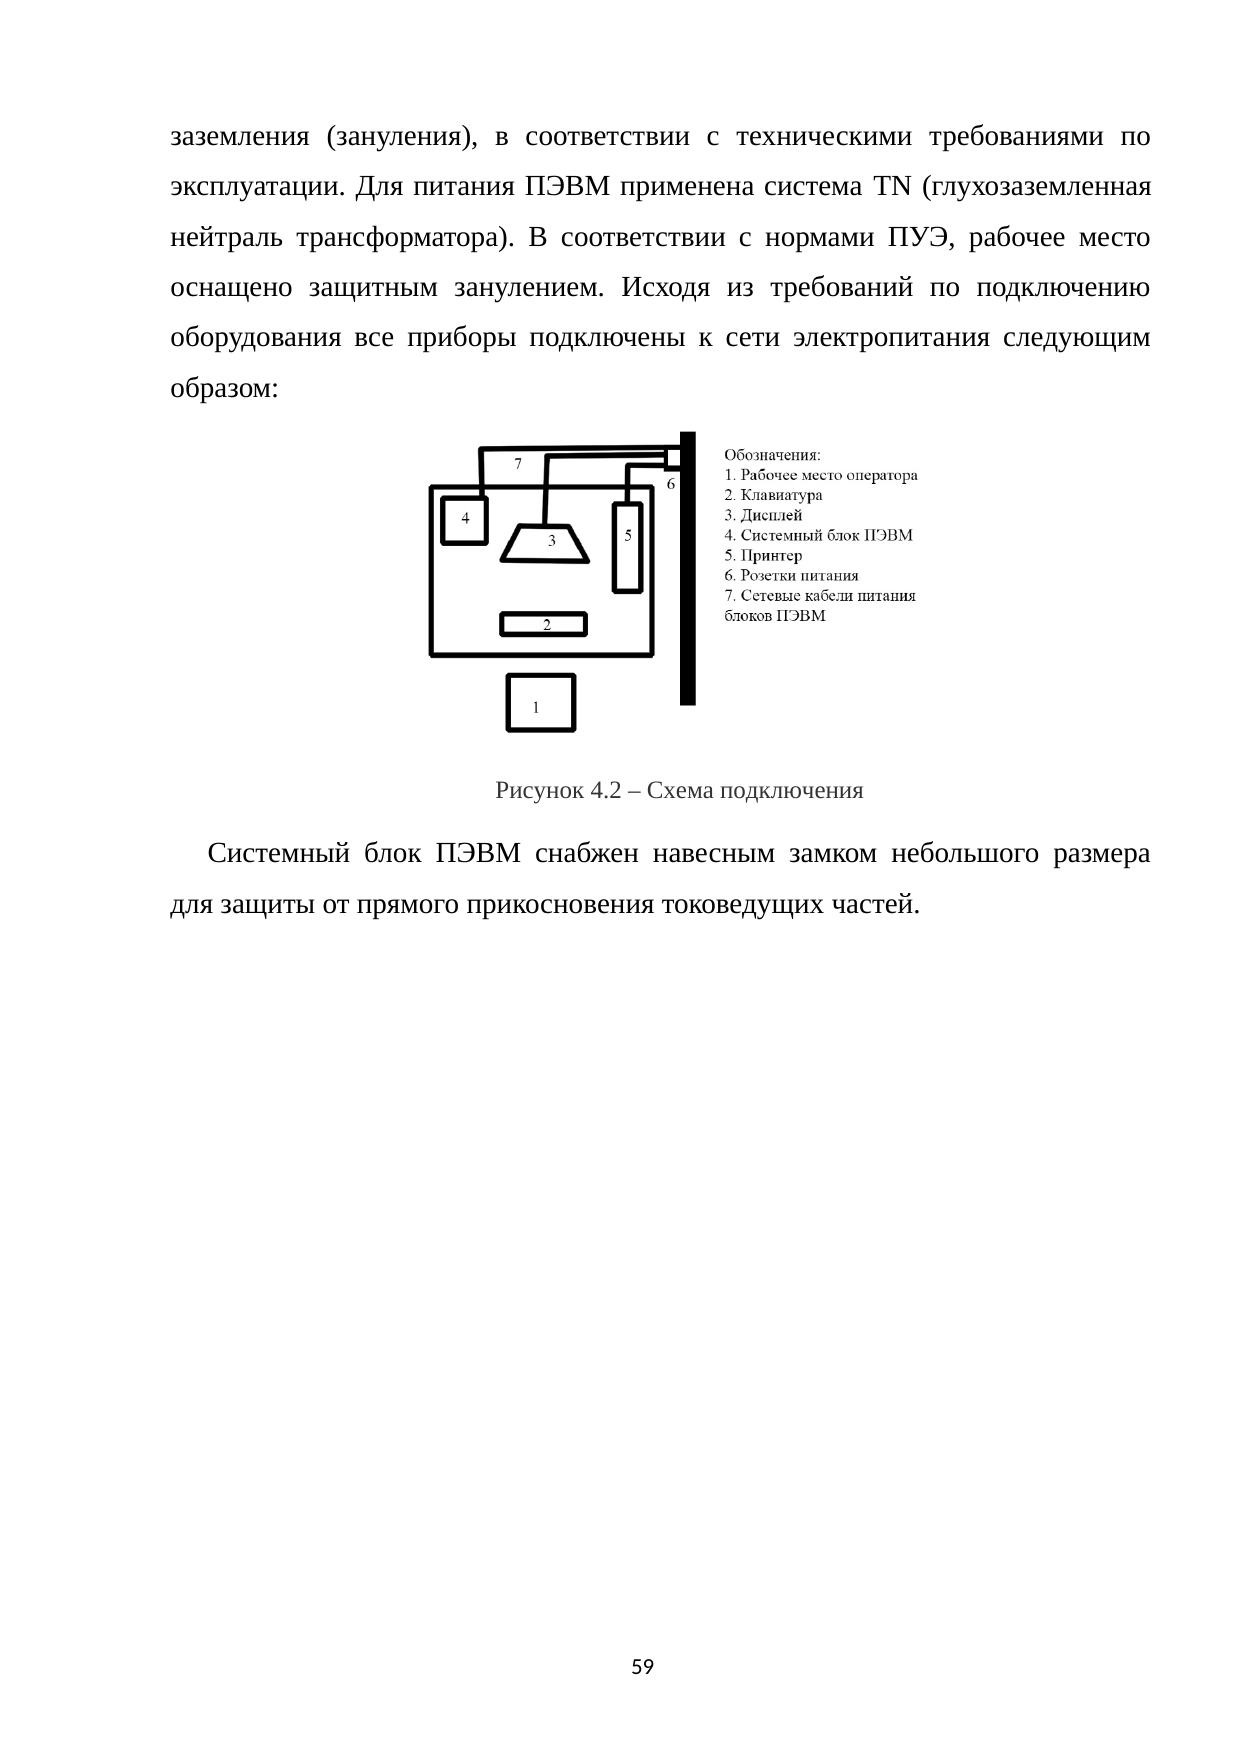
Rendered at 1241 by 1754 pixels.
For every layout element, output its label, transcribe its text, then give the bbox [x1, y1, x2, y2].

text Рисунок 4.2 – Схема подключения [170, 776, 1152, 804]
text Системный блок ПЭВМ снабжен навесным замком небольшого размера для защиты от прямого прикосновения токоведущих частей. [170, 835, 1152, 919]
picture [413, 420, 945, 745]
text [170, 118, 1152, 403]
